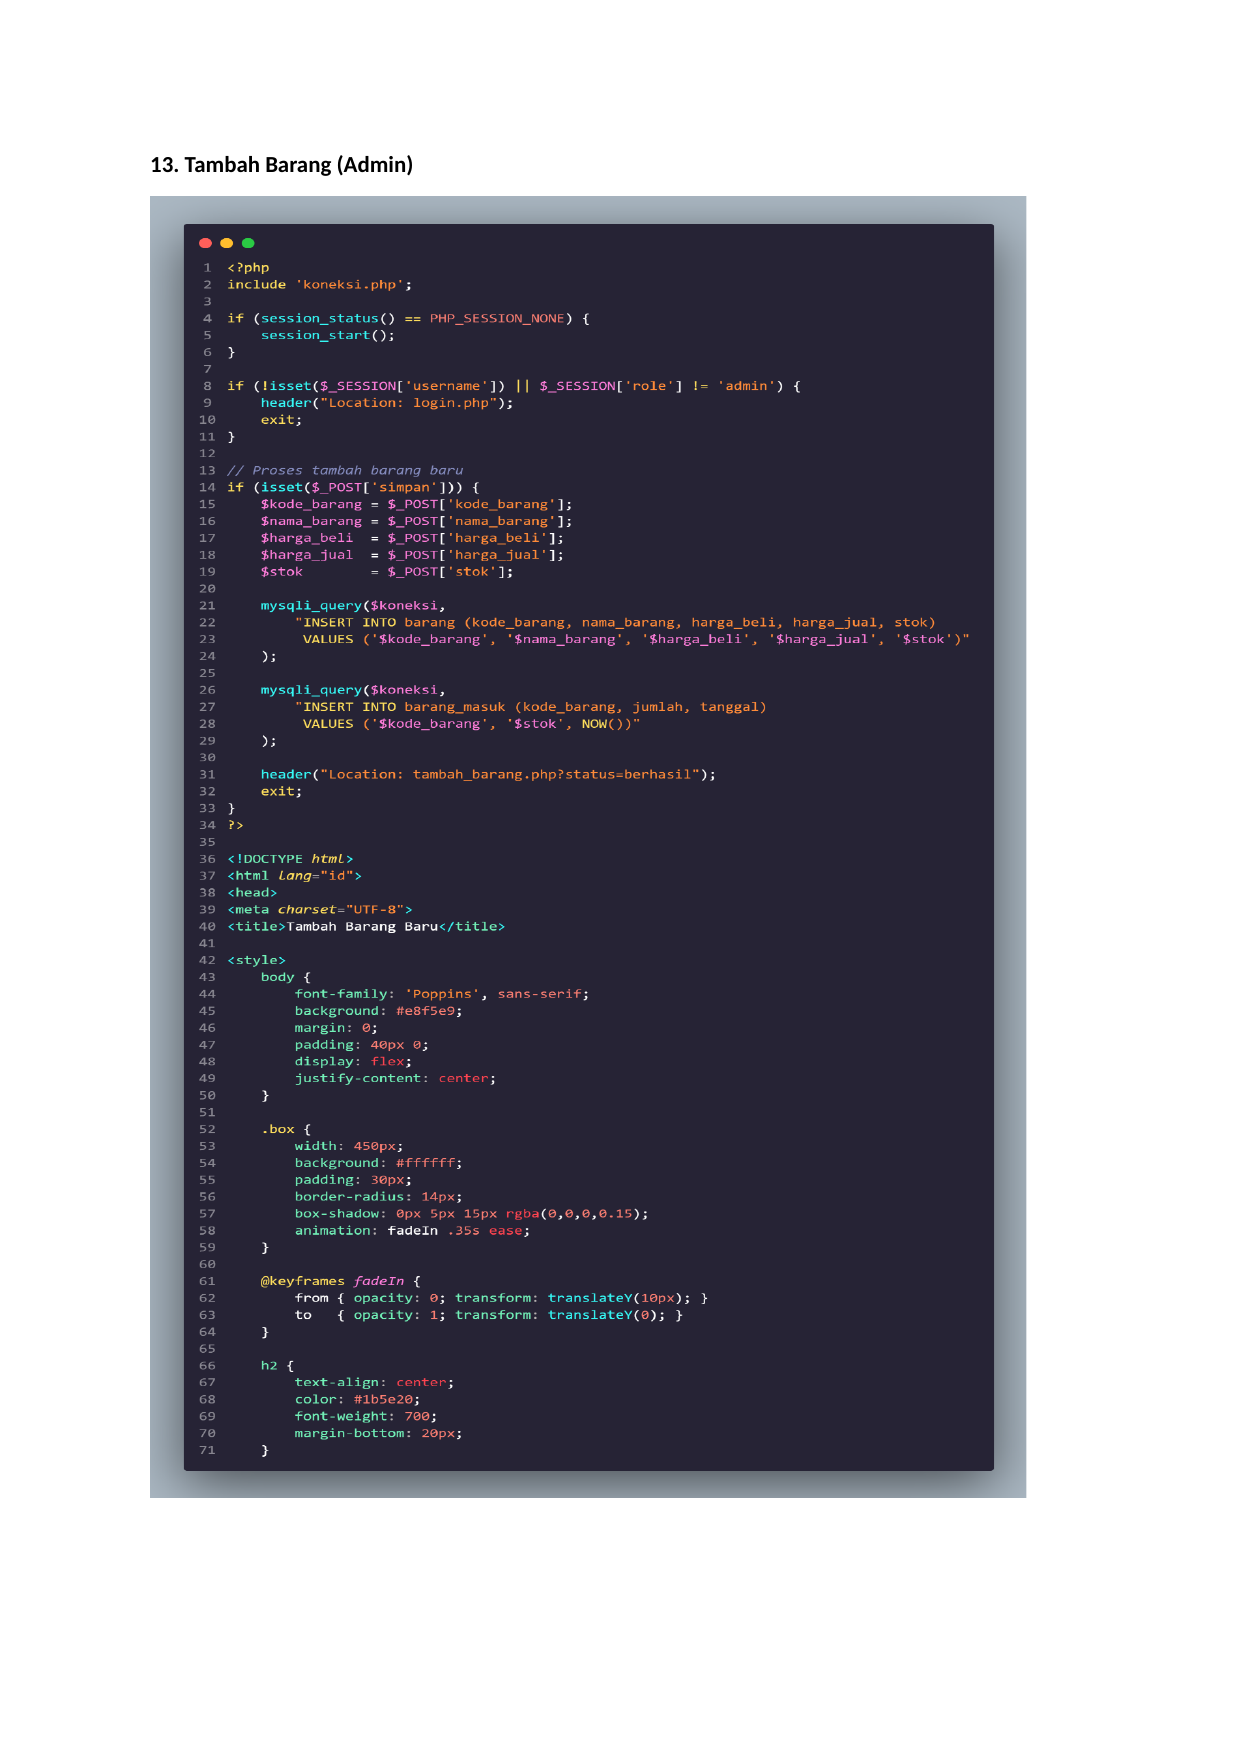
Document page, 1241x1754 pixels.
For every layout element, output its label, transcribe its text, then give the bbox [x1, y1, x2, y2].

picture [150, 196, 1027, 1498]
text 13. Tambah Barang (Admin) [150, 150, 1090, 178]
